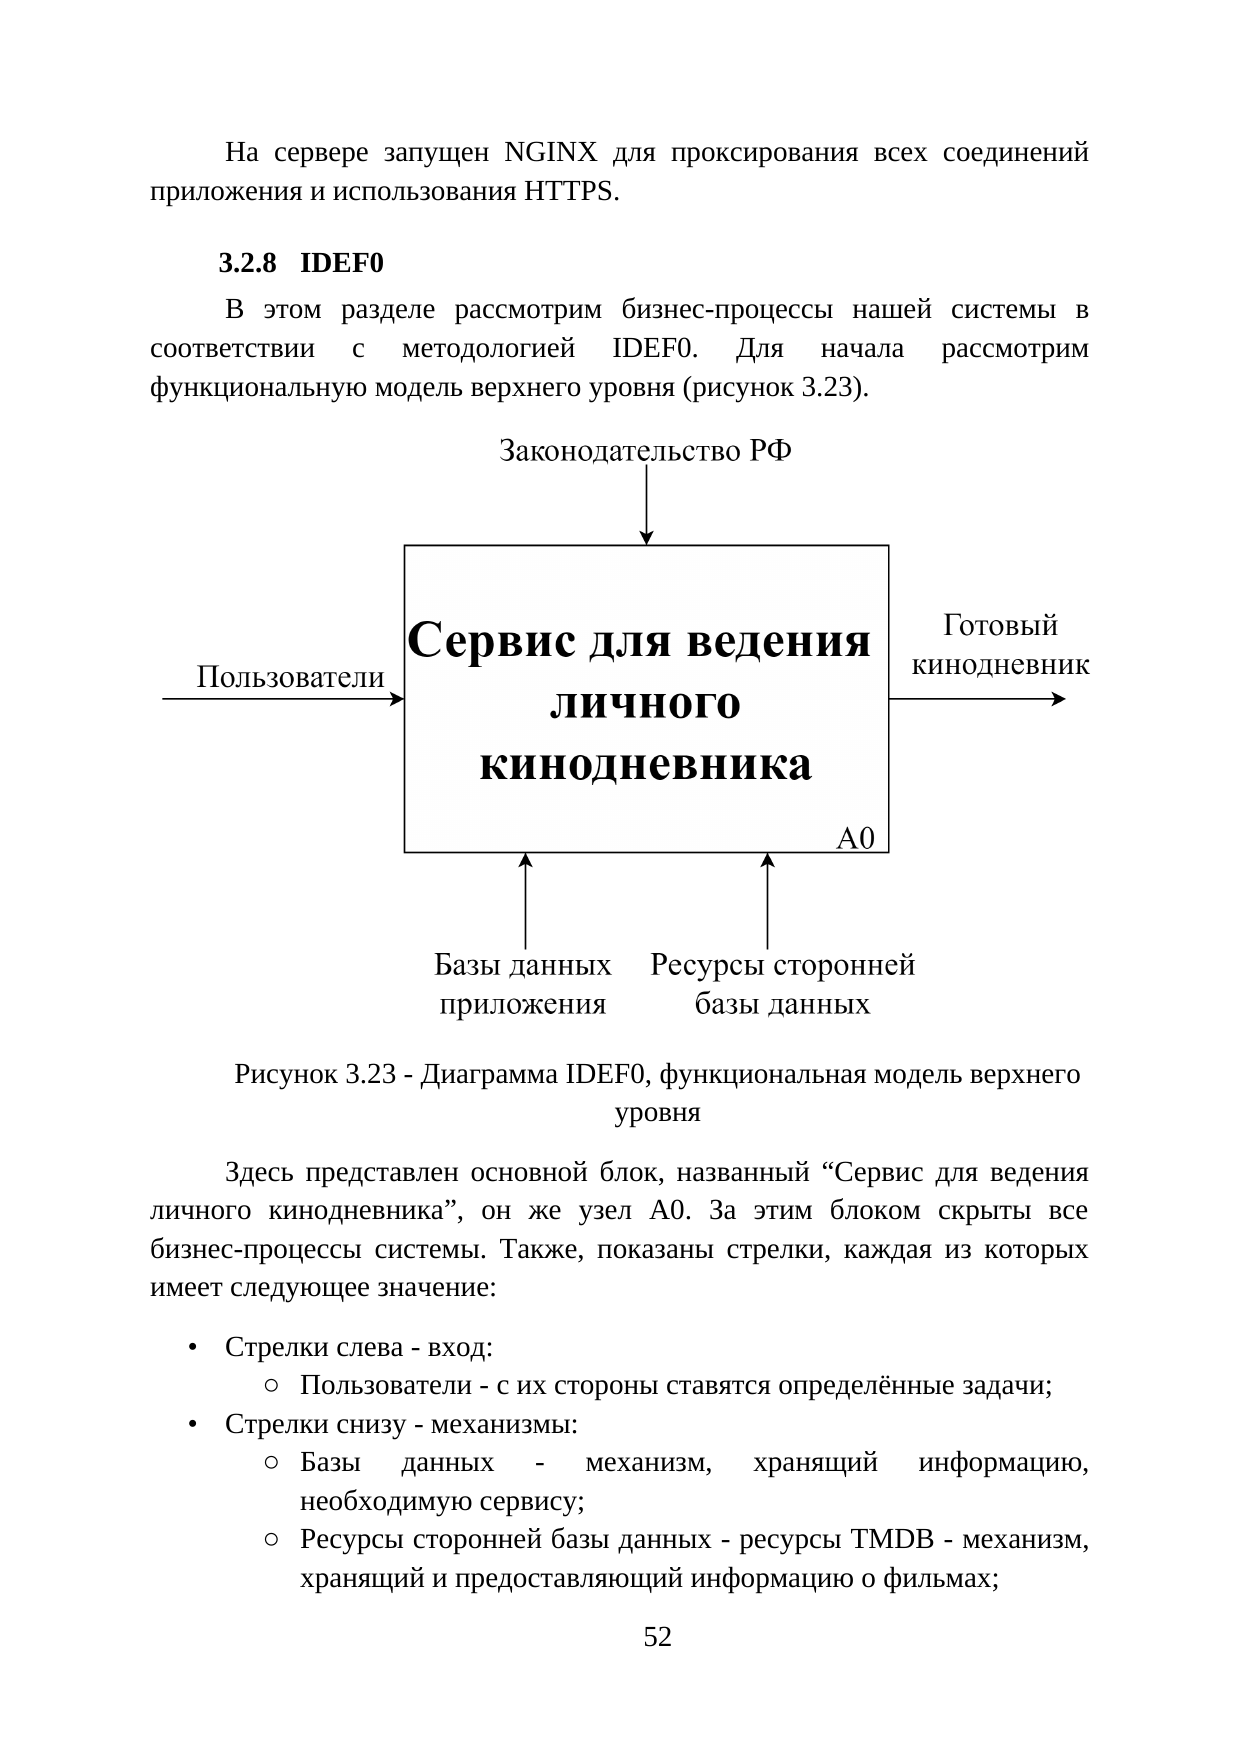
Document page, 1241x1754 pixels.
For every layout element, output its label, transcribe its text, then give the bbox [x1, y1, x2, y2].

list Пользователи - с их стороны ставятся определённые задачи; [262, 1367, 1090, 1401]
text В этом разделе рассмотрим бизнес-процессы нашей системы в соответствии с методологией IDEF0. Для начала рассмотрим функциональную модель верхнего уровня (рисунок 3.23). [150, 292, 1090, 402]
text На сервере запущен NGINX для проксирования всех соединений приложения и использования HTTPS. [150, 134, 1090, 206]
list Ресурсы сторонней базы данных - ресурсы TMDB - механизм, хранящий и предоставляющий информацию о фильмах; [262, 1522, 1090, 1594]
subtitle IDEF0 [218, 245, 1090, 278]
list Стрелки слева - вход: [187, 1329, 1090, 1362]
list Стрелки снизу - механизмы: [187, 1406, 1090, 1439]
subtitle Рисунок 3.23 - Диаграмма IDEF0, функциональная модель верхнего уровня [225, 1056, 1090, 1128]
picture [150, 428, 1091, 1031]
list Базы данных - механизм, хранящий информацию, необходимую сервису; [262, 1444, 1090, 1517]
text Здесь представлен основной блок, названный “Сервис для ведения личного кинодневника”, он же узел A0. За этим блоком скрыты все бизнес-процессы системы. Также, показаны стрелки, каждая из которых имеет следующее значение: [150, 1154, 1090, 1303]
